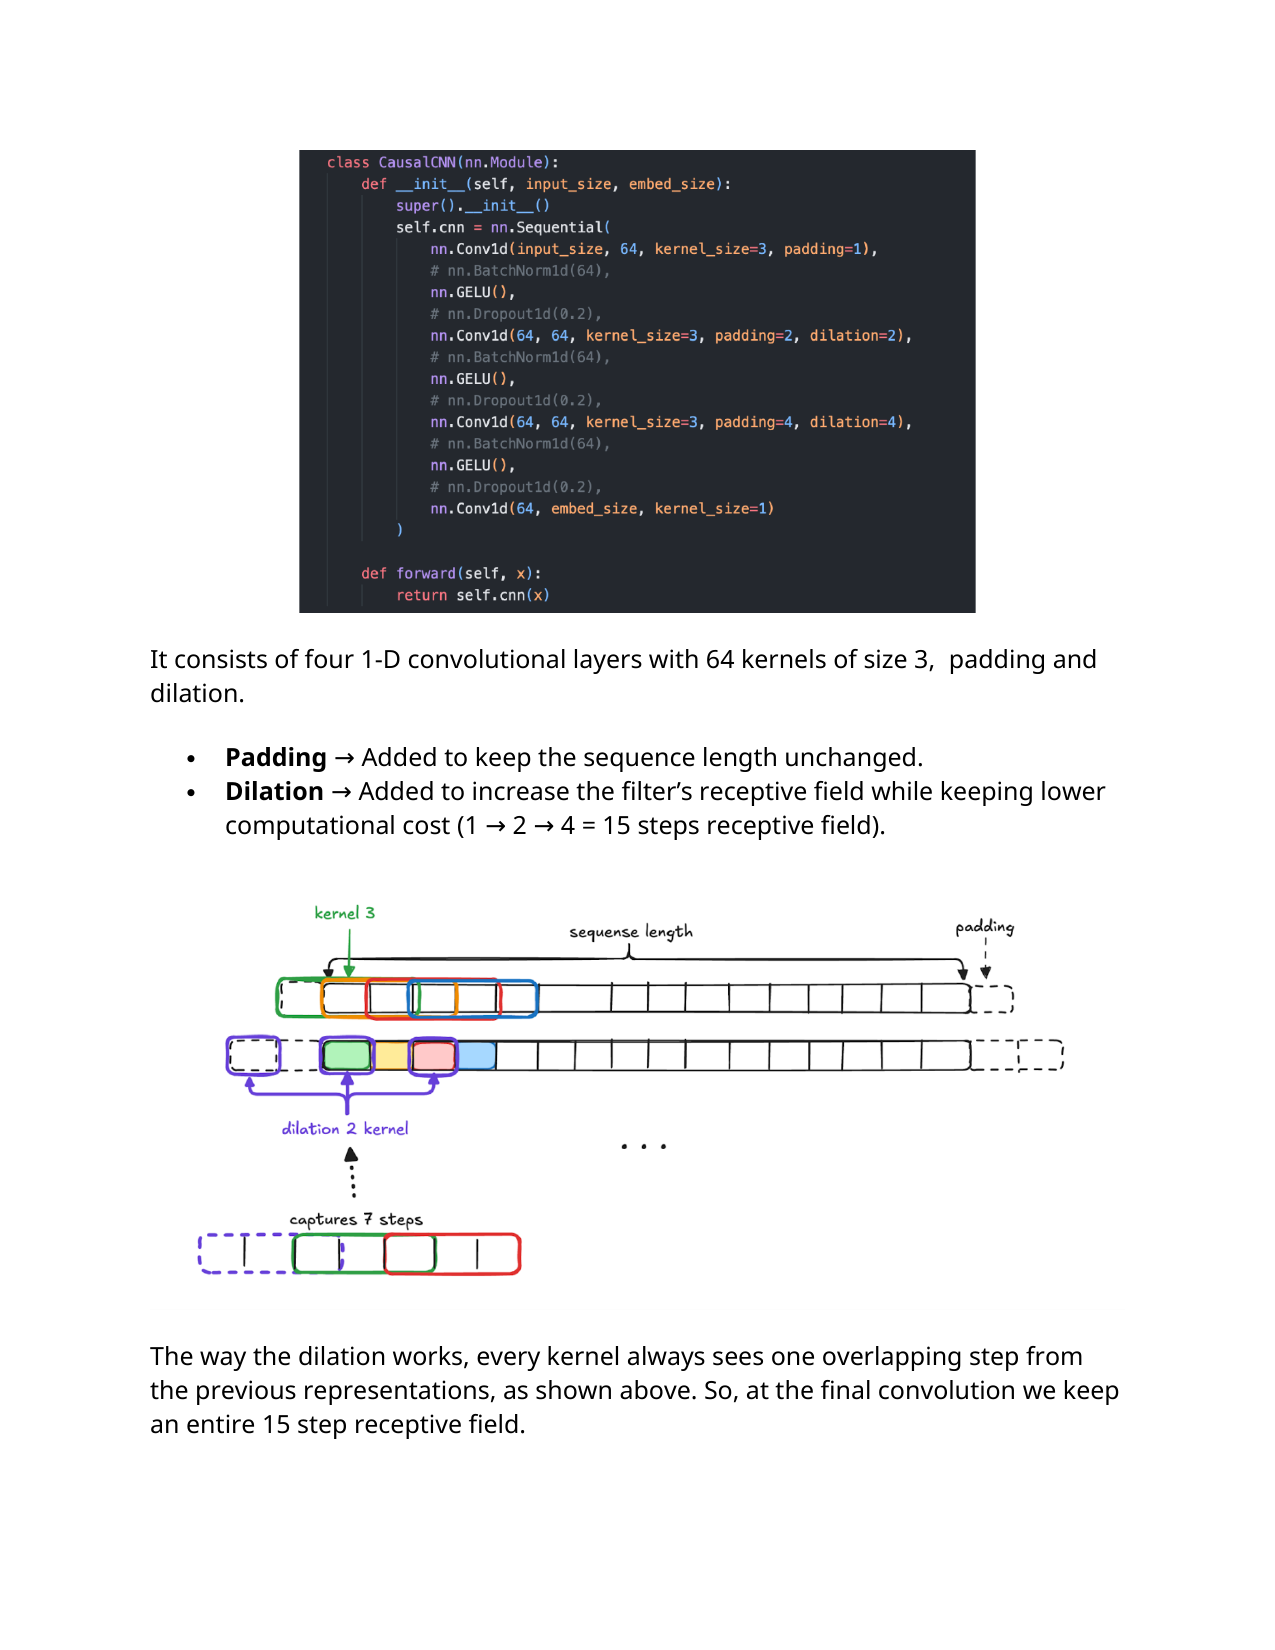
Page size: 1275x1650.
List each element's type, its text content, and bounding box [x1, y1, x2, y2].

text The way the dilation works, every kernel always sees one overlapping step from the previous representations, as shown above. So, at the final convolution we keep an entire 15 step receptive field. [150, 1338, 1125, 1441]
text It consists of four 1-D convolutional layers with 64 kernels of size 3, padding and dilation. [150, 642, 1125, 710]
picture [299, 150, 976, 613]
list Padding → Added to keep the sequence length unchanged. [187, 739, 1125, 773]
picture [150, 870, 1125, 1310]
list Dilation → Added to increase the filter’s receptive field while keeping lower computational cost (1 → 2 → 4 = 15 steps receptive field). [187, 773, 1125, 841]
